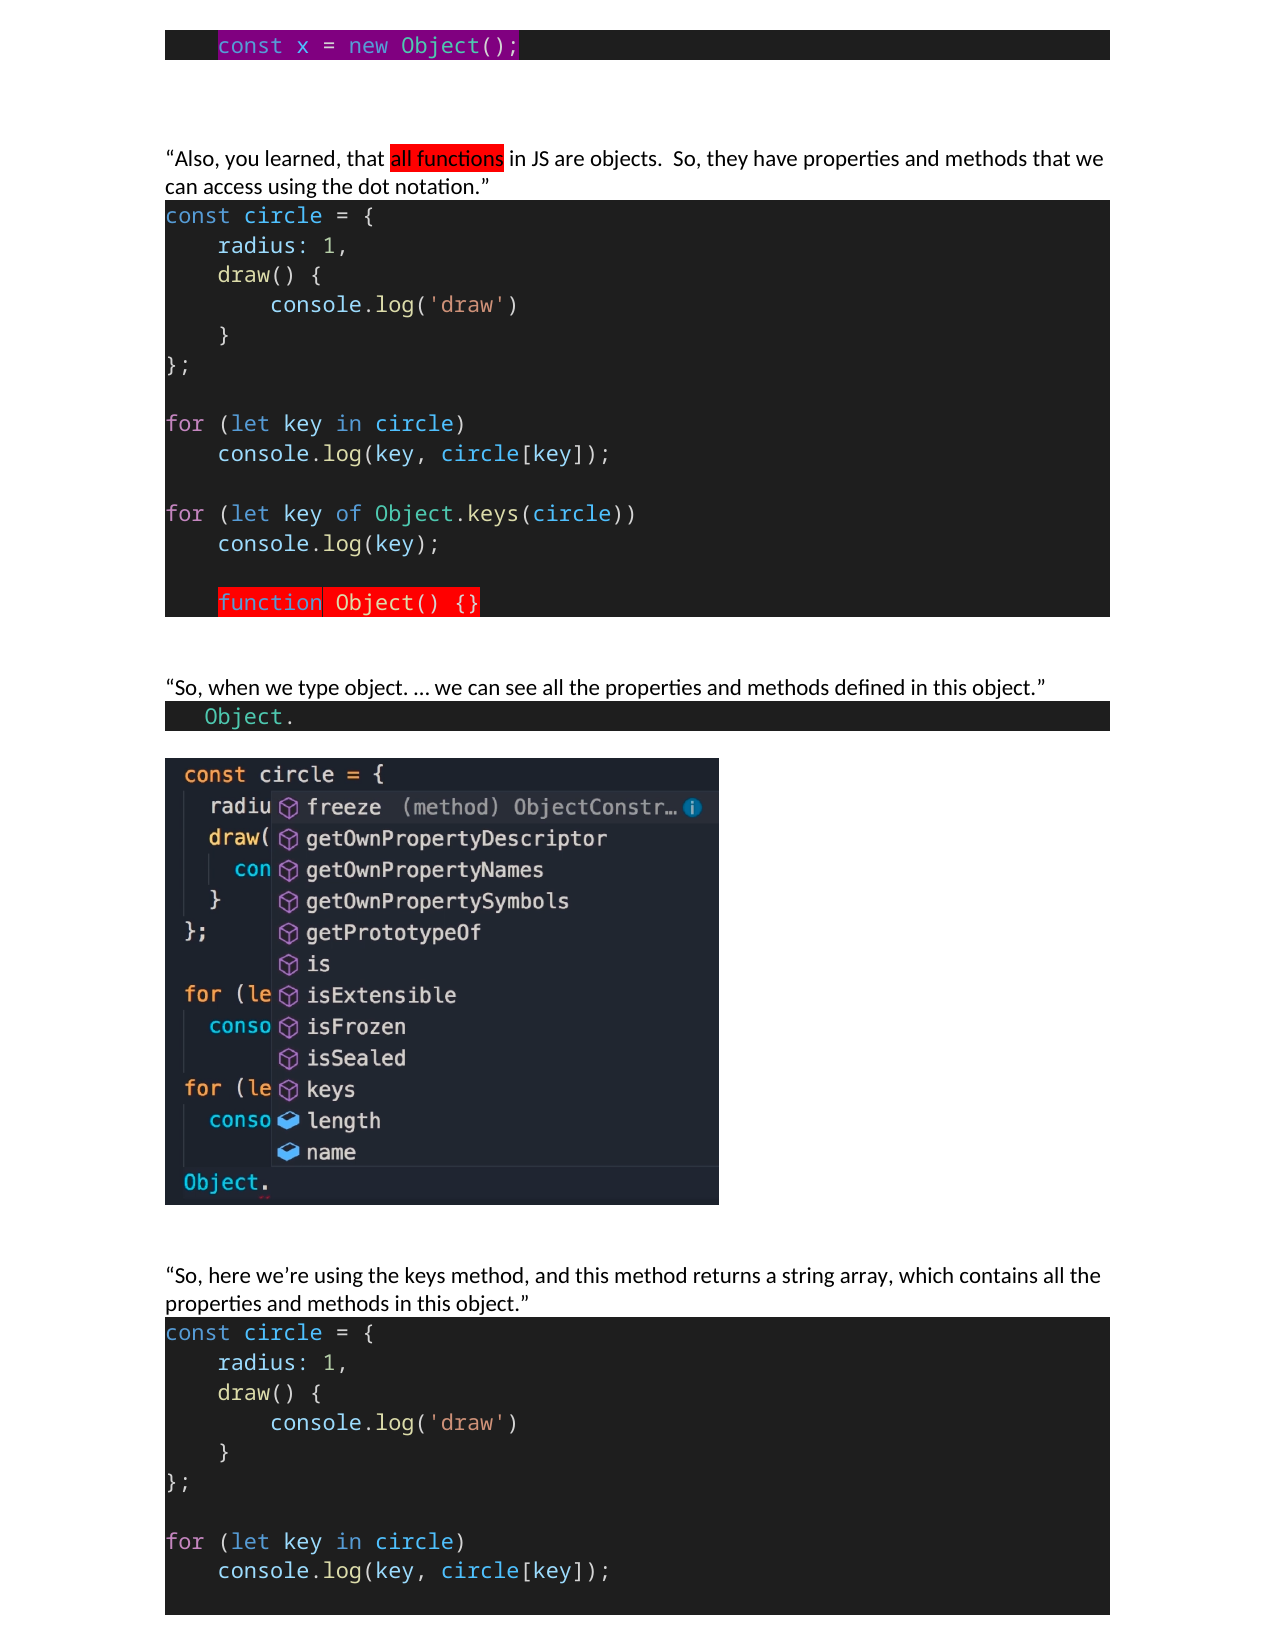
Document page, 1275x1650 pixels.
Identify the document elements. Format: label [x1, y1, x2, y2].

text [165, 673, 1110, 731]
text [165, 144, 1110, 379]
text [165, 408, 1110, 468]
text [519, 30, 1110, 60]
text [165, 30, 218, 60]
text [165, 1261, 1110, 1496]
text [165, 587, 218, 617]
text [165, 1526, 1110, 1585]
picture [165, 758, 719, 1205]
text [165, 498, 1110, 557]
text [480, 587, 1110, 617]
